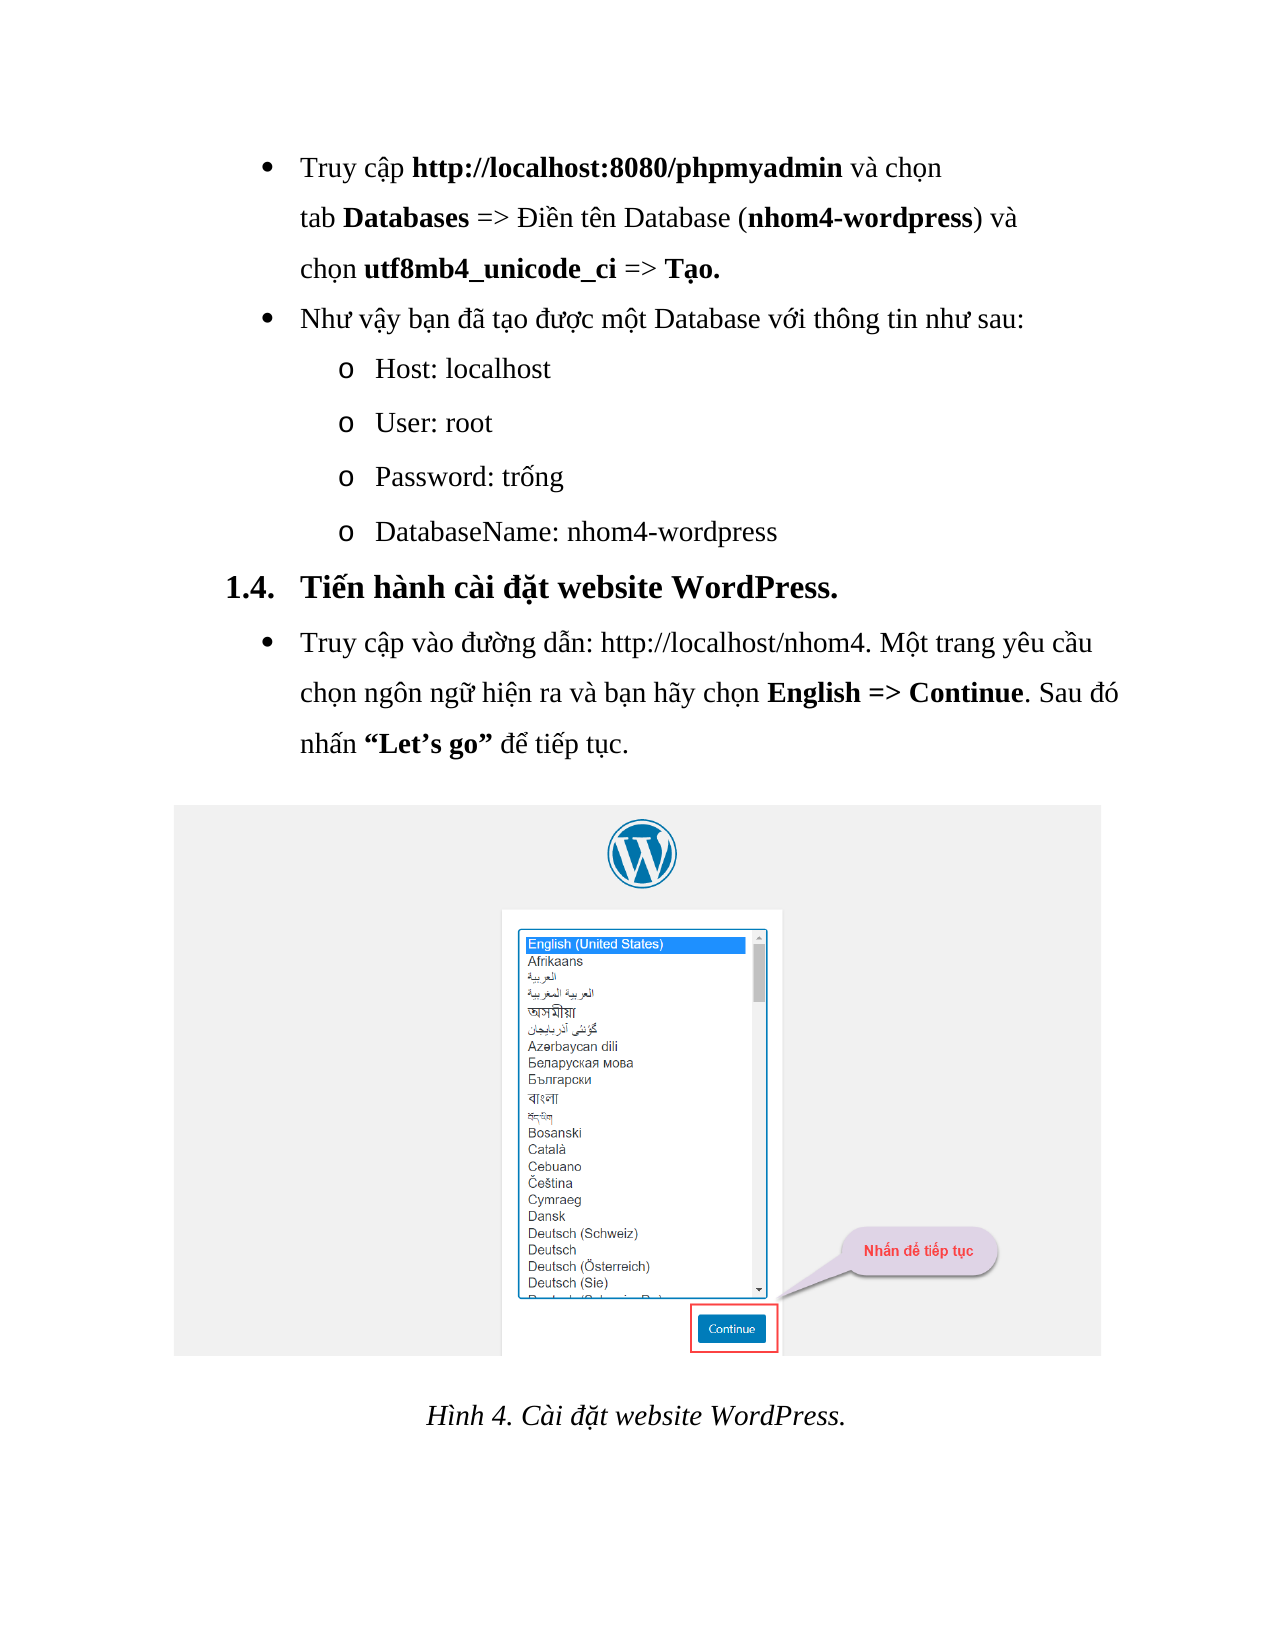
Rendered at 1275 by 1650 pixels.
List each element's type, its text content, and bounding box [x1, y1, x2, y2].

list Truy cập vào đường dẫn: http://localhost/nhom4. Một trang yêu cầu chọn ngôn ngữ hiện ra và bạn hãy chọn English => Continue. Sau đó nhấn “Let’s go” để tiếp tục. [262, 625, 1125, 759]
list Như vậy bạn đã tạo được một Database với thông tin như sau: [262, 301, 1125, 335]
list User: root [337, 406, 1125, 442]
list Tiến hành cài đặt website WordPress. [225, 568, 1125, 606]
picture [173, 805, 1102, 1356]
list Host: localhost [337, 351, 1125, 387]
list Password: trống [337, 459, 1125, 496]
list DatabaseName: nhom4-wordpress [337, 514, 1125, 550]
list Truy cập http://localhost:8080/phpmyadmin và chọn tab Databases => Điền tên Database (nhom4-wordpress) và chọn utf8mb4_unicode_ci => Tạo. [262, 150, 1125, 284]
text Hình 4. Cài đặt website WordPress. [150, 1398, 1125, 1432]
